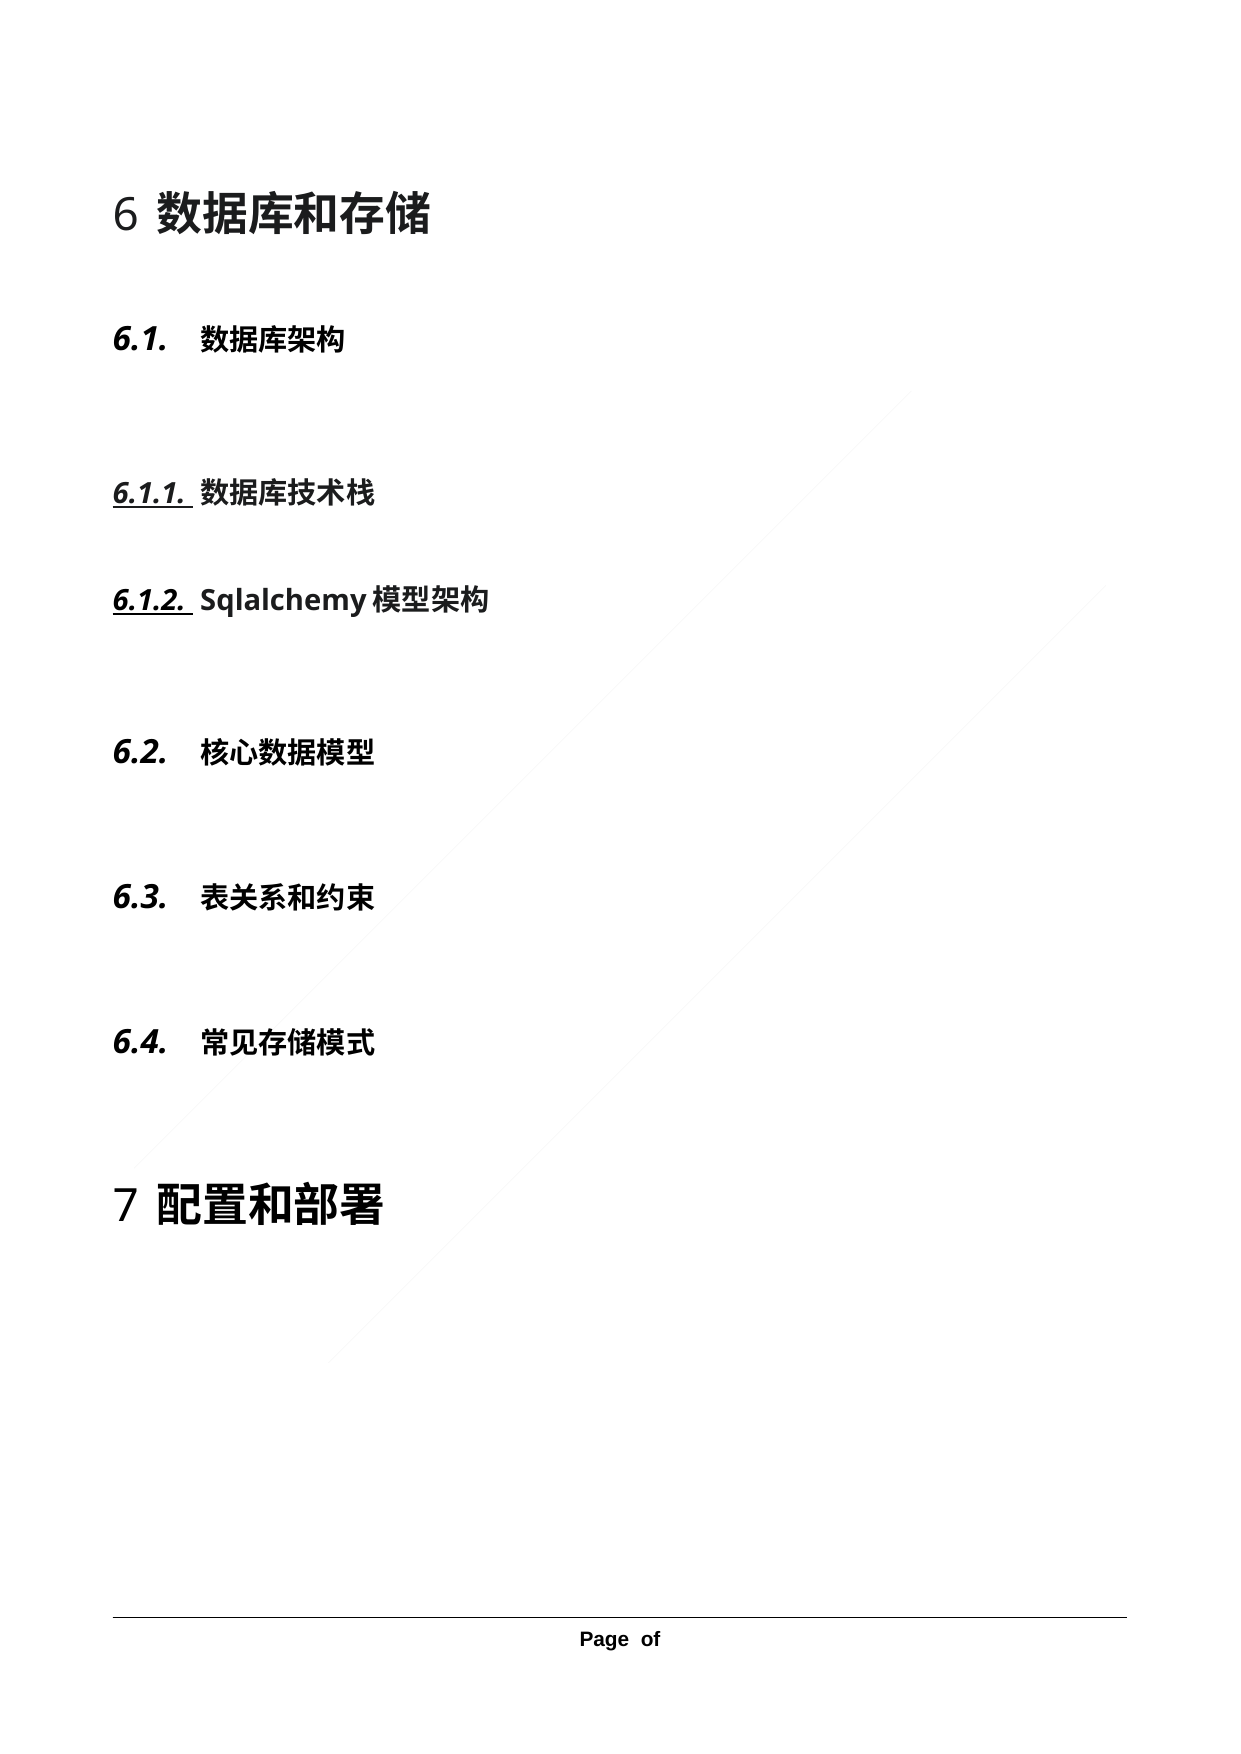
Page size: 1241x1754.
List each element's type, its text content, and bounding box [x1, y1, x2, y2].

subtitle 数据库技术栈 [112, 459, 1128, 524]
subtitle 数据库和存储 [112, 162, 1128, 259]
subtitle 常见存储模式 [112, 1008, 1128, 1073]
subtitle 核心数据模型 [112, 718, 1128, 783]
subtitle 配置和部署 [112, 1153, 1128, 1251]
subtitle Sqlalchemy模型架构 [112, 566, 1128, 631]
subtitle 表关系和约束 [112, 863, 1128, 928]
subtitle 数据库架构 [112, 305, 1128, 370]
